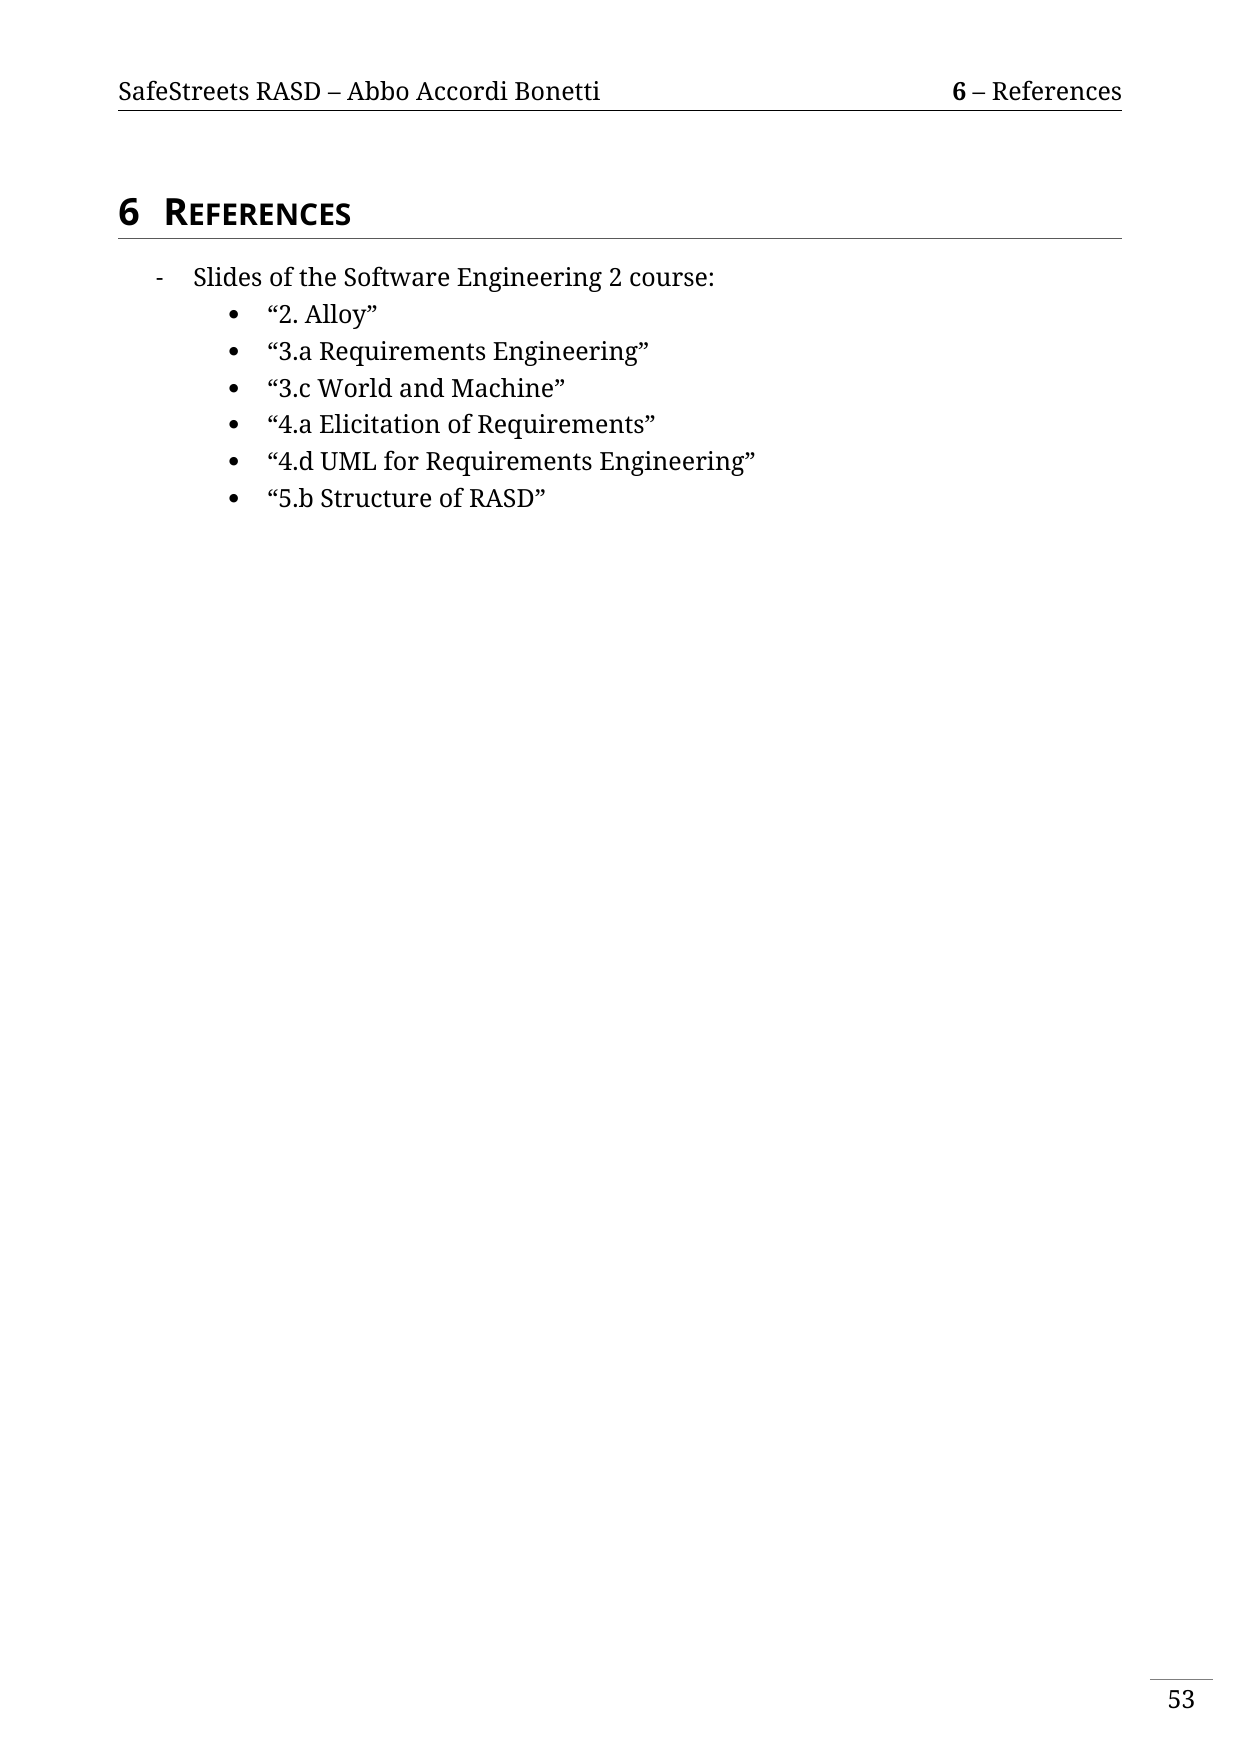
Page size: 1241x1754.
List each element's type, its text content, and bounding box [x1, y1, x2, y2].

list Slides of the Software Engineering 2 course: [156, 260, 1122, 294]
list “3.c World and Machine” [229, 370, 1122, 404]
list “2. Alloy” [229, 297, 1122, 331]
list “5.b Structure of RASD” [229, 481, 1122, 515]
list “4.a Elicitation of Requirements” [229, 407, 1122, 441]
subtitle References [118, 185, 1122, 238]
list “4.d UML for Requirements Engineering” [229, 444, 1122, 478]
list “3.a Requirements Engineering” [229, 333, 1122, 368]
